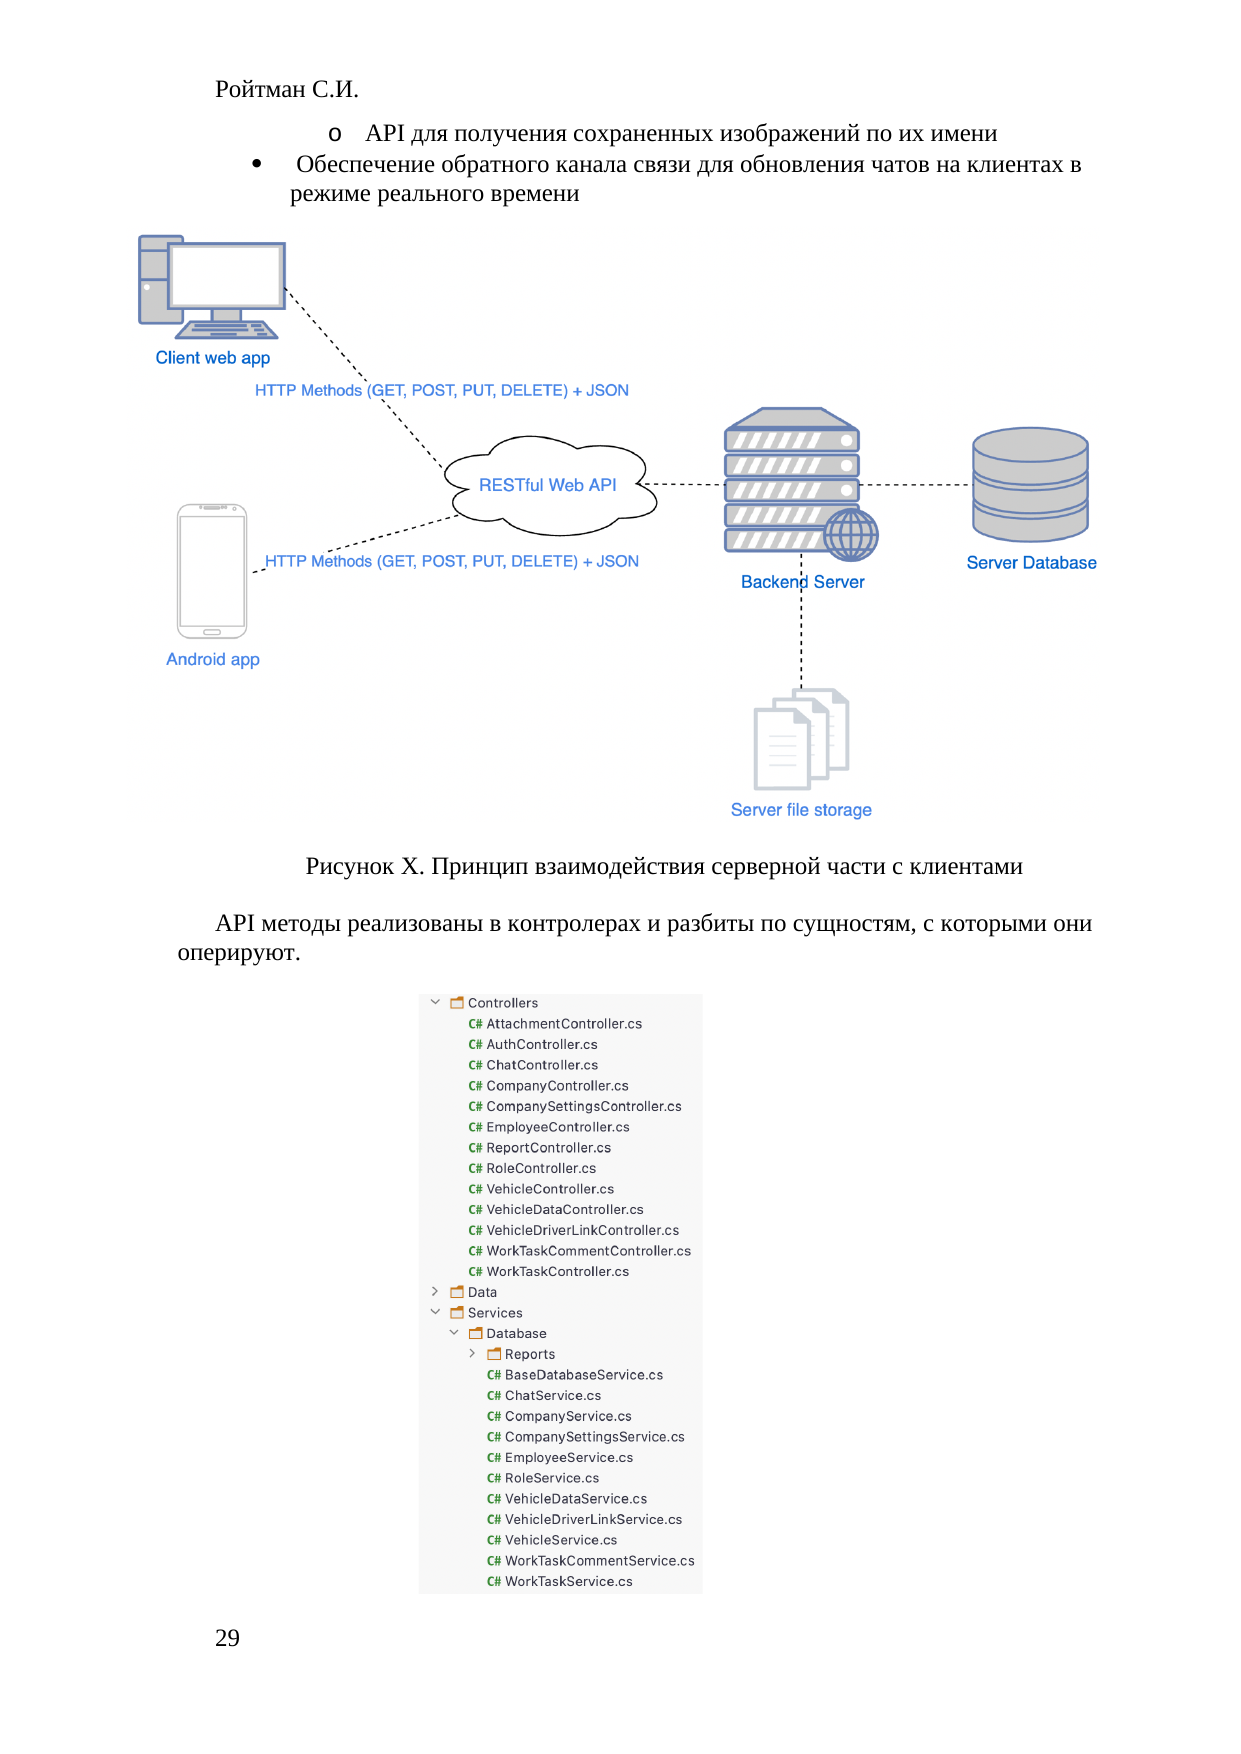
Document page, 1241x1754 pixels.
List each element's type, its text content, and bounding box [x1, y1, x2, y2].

picture [126, 226, 1101, 822]
text Рисунок X. Принцип взаимодействия серверной части с клиентами [177, 851, 1152, 879]
list API для получения сохраненных изображений по их имени [327, 118, 1152, 149]
text API методы реализованы в контролерах и разбиты по сущностям, с которыми они оперируют. [177, 908, 1152, 966]
picture [418, 994, 703, 1594]
list Обеспечение обратного канала связи для обновления чатов на клиентах в режиме реального времени [252, 149, 1152, 206]
